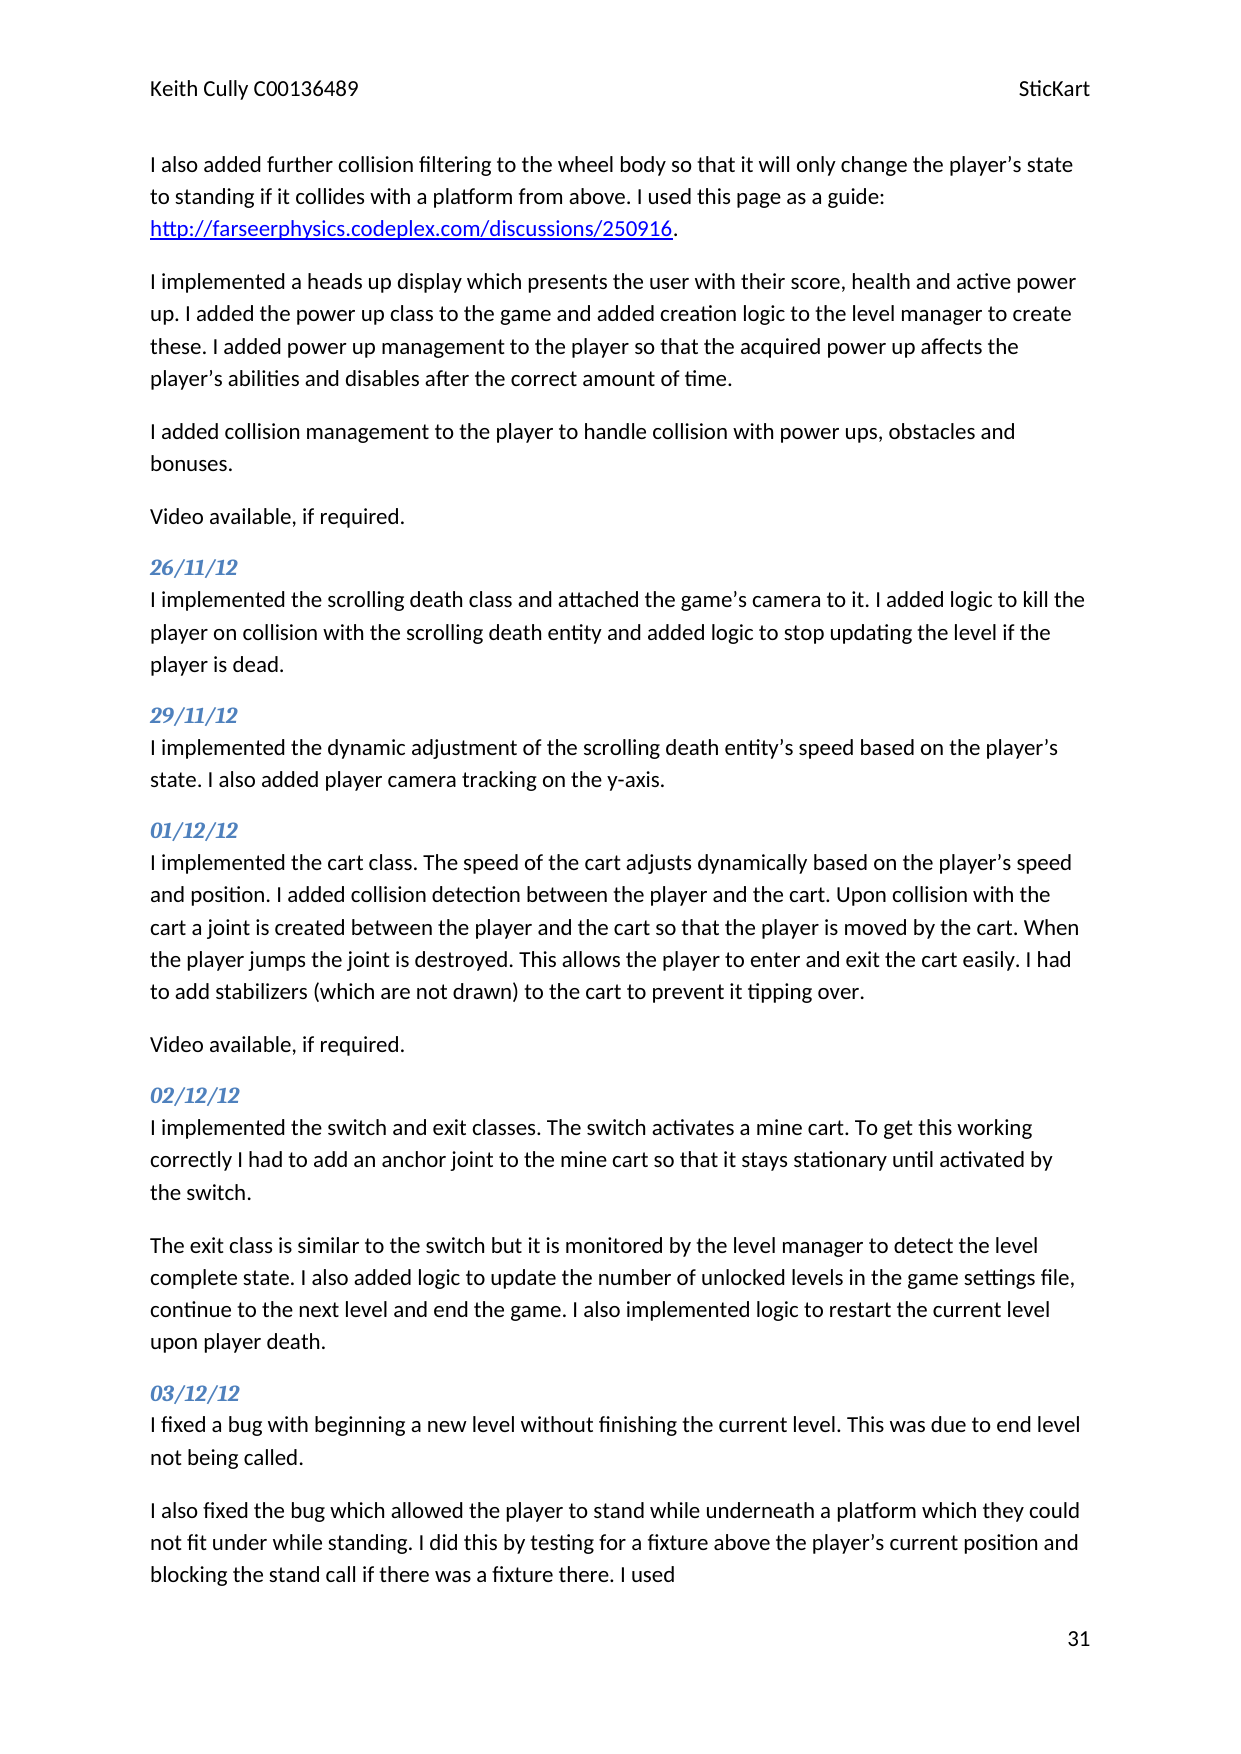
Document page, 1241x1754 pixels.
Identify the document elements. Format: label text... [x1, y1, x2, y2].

text I implemented the cart class. The speed of the cart adjusts dynamically based on the player’s speed and position. I added collision detection between the player and the cart. Upon collision with the cart a joint is created between the player and the cart so that the player is moved by the cart. When the player jumps the joint is destroyed. This allows the player to enter and exit the cart easily. I had to add stabilizers (which are not drawn) to the cart to prevent it tipping over. [150, 848, 1090, 1005]
text I implemented the switch and exit classes. The switch activates a mine cart. To get this working correctly I had to add an anchor joint to the mine cart so that it stays stationary until activated by the switch. [150, 1113, 1090, 1206]
subtitle 29/11/12 [150, 703, 1090, 729]
text I implemented the scrolling death class and attached the game’s camera to it. I added logic to kill the player on collision with the scrolling death entity and added logic to stop updating the level if the player is dead. [150, 585, 1090, 678]
text I implemented a heads up display which presents the user with their score, health and active power up. I added the power up class to the game and added creation logic to the level manager to create these. I added power up management to the player so that the acquired power up affects the player’s abilities and disables after the correct amount of time. [150, 267, 1090, 392]
text I fixed a bug with beginning a new level without finishing the current level. This was due to end level not being called. [150, 1411, 1090, 1471]
text I added collision management to the player to handle collision with power ups, obstacles and bonuses. [150, 417, 1090, 477]
text Video available, if required. [150, 1030, 1090, 1058]
text Video available, if required. [150, 502, 1090, 530]
subtitle 03/12/12 [150, 1380, 1090, 1407]
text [150, 1496, 1090, 1588]
subtitle 01/12/12 [150, 818, 1090, 844]
text I also added further collision filtering to the wheel body so that it will only change the player’s state to standing if it collides with a platform from above. I used this page as a guide: http://farseerphysics.codeplex.com/discussions/250916. [150, 150, 1090, 242]
subtitle 26/11/12 [150, 555, 1090, 582]
text The exit class is similar to the switch but it is monitored by the level manager to detect the level complete state. I also added logic to update the number of unlocked levels in the game settings file, continue to the next level and end the game. I also implemented logic to restart the current level upon player death. [150, 1231, 1090, 1355]
subtitle 02/12/12 [150, 1083, 1090, 1109]
text I implemented the dynamic adjustment of the scrolling death entity’s speed based on the player’s state. I also added player camera tracking on the y-axis. [150, 733, 1090, 793]
